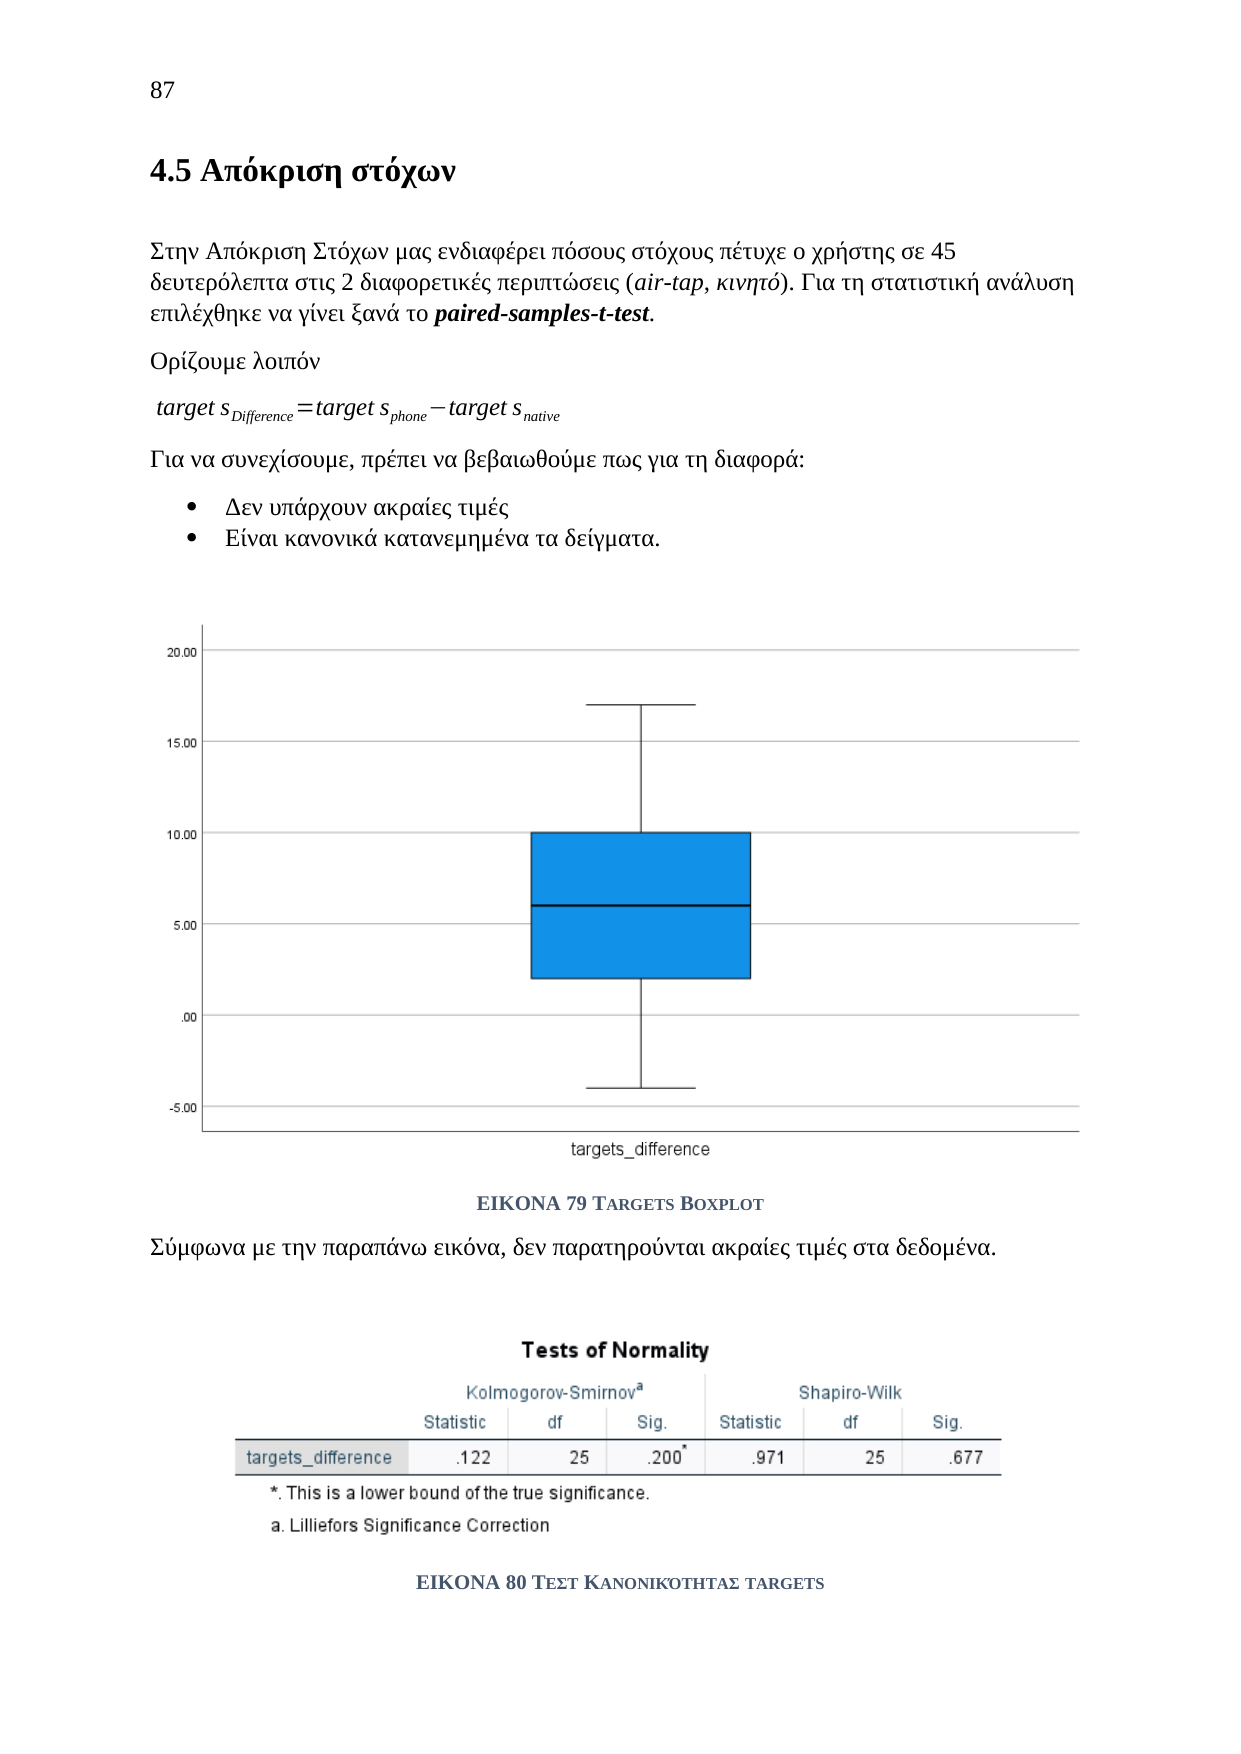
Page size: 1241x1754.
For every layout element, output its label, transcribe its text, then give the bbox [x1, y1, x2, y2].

text Ορίζουμε λοιπόν [150, 346, 1090, 374]
picture [228, 1327, 1012, 1551]
text Σύμφωνα με την παραπάνω εικόνα, δεν παρατηρούνται ακραίες τιμές στα δεδομένα. [150, 1232, 1090, 1261]
text Για να συνεχίσουμε, πρέπει να βεβαιωθούμε πως για τη διαφορά: [150, 444, 1090, 473]
list Είναι κανονικά κατανεμημένα τα δείγματα. [187, 523, 1090, 551]
picture [150, 618, 1091, 1173]
subtitle 4.5 Απόκριση στόχων [150, 150, 1090, 188]
text ΕΙΚΟΝΑ 79 Targets Boxplot [150, 1191, 1090, 1215]
list Δεν υπάρχουν ακραίες τιμές [187, 492, 1090, 520]
text ΕΙΚΟΝΑ 80 Τεστ Κανονικότητας targets [150, 1569, 1090, 1594]
text Στην Απόκριση Στόχων μας ενδιαφέρει πόσους στόχους πέτυχε ο χρήστης σε 45 δευτερόλεπτα στις 2 διαφορετικές περιπτώσεις (air-tap, κινητό). Για τη στατιστική ανάλυση επιλέχθηκε να γίνει ξανά το paired-samples-t-test. [150, 236, 1090, 327]
